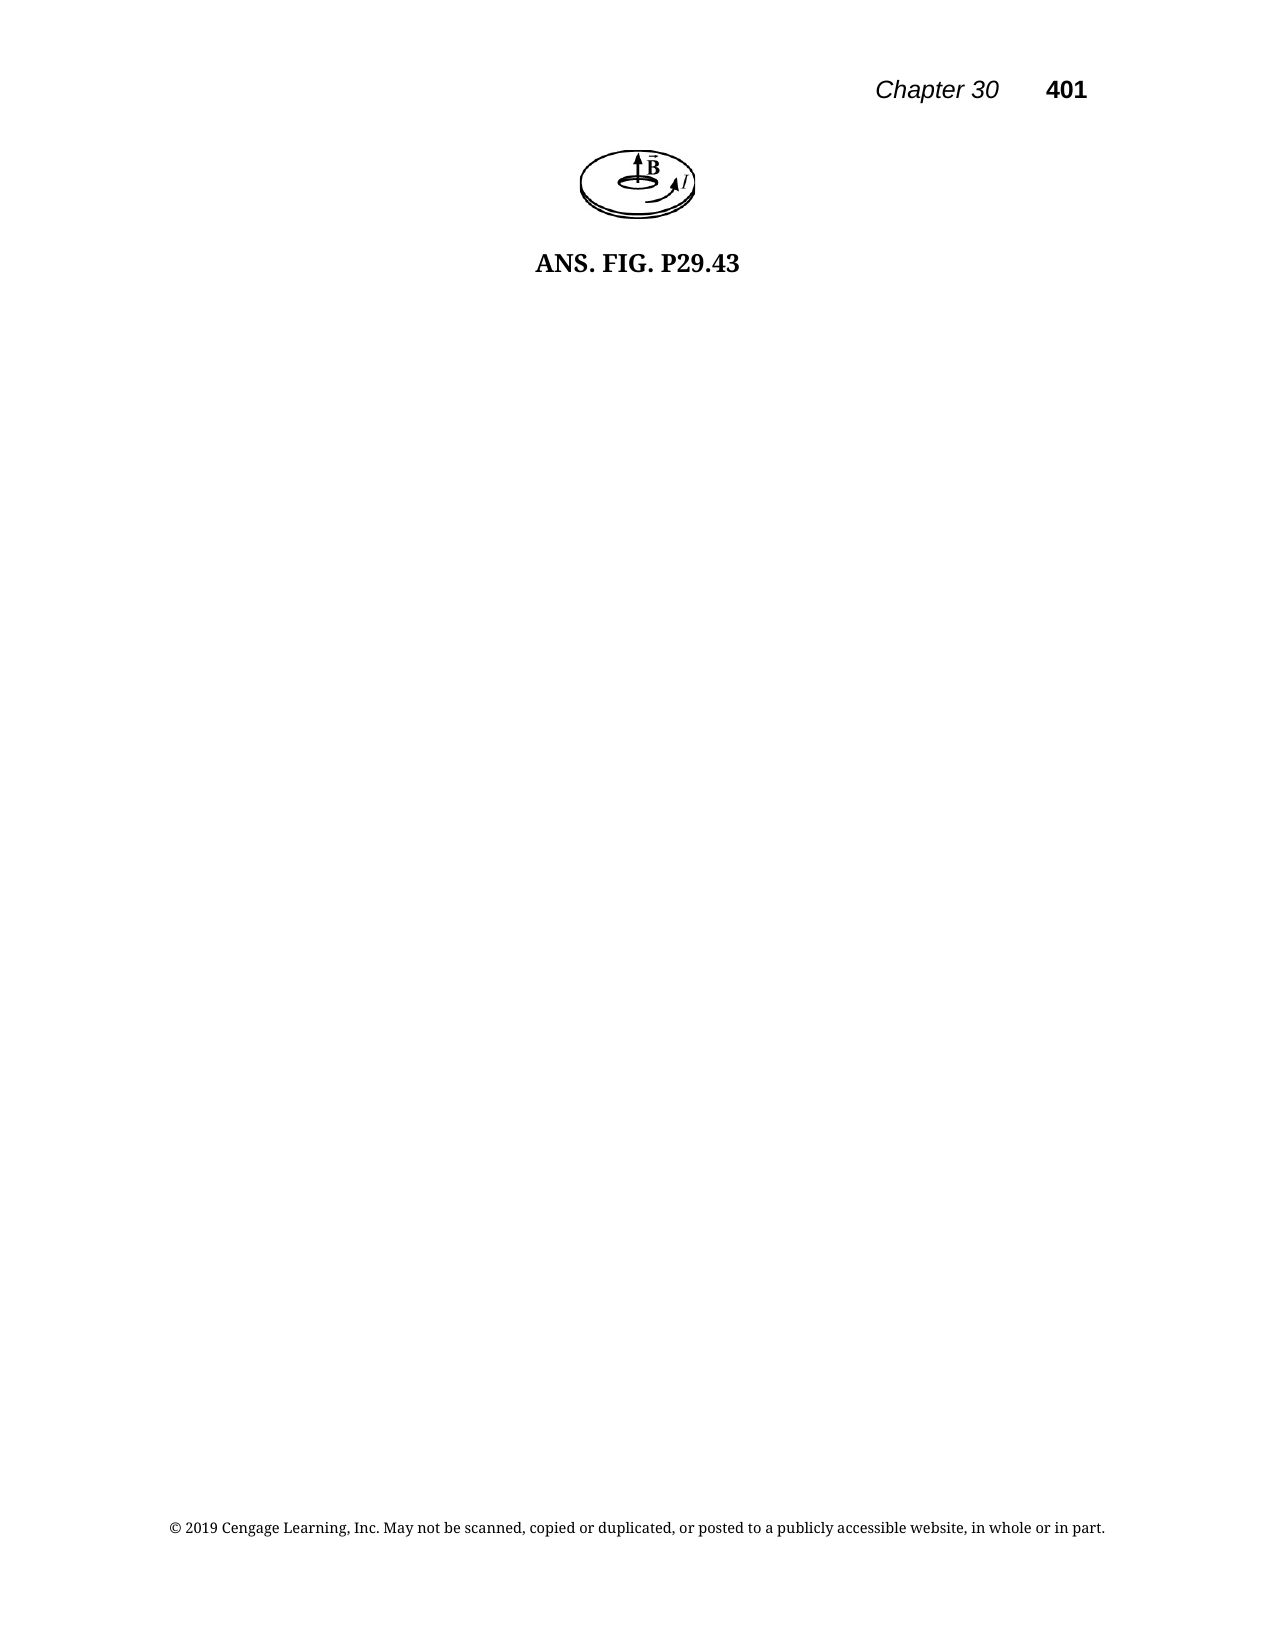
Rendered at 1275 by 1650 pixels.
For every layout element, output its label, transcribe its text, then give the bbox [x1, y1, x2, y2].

picture [579, 150, 696, 219]
text ANS. FIG. P29.43 [187, 246, 1087, 279]
